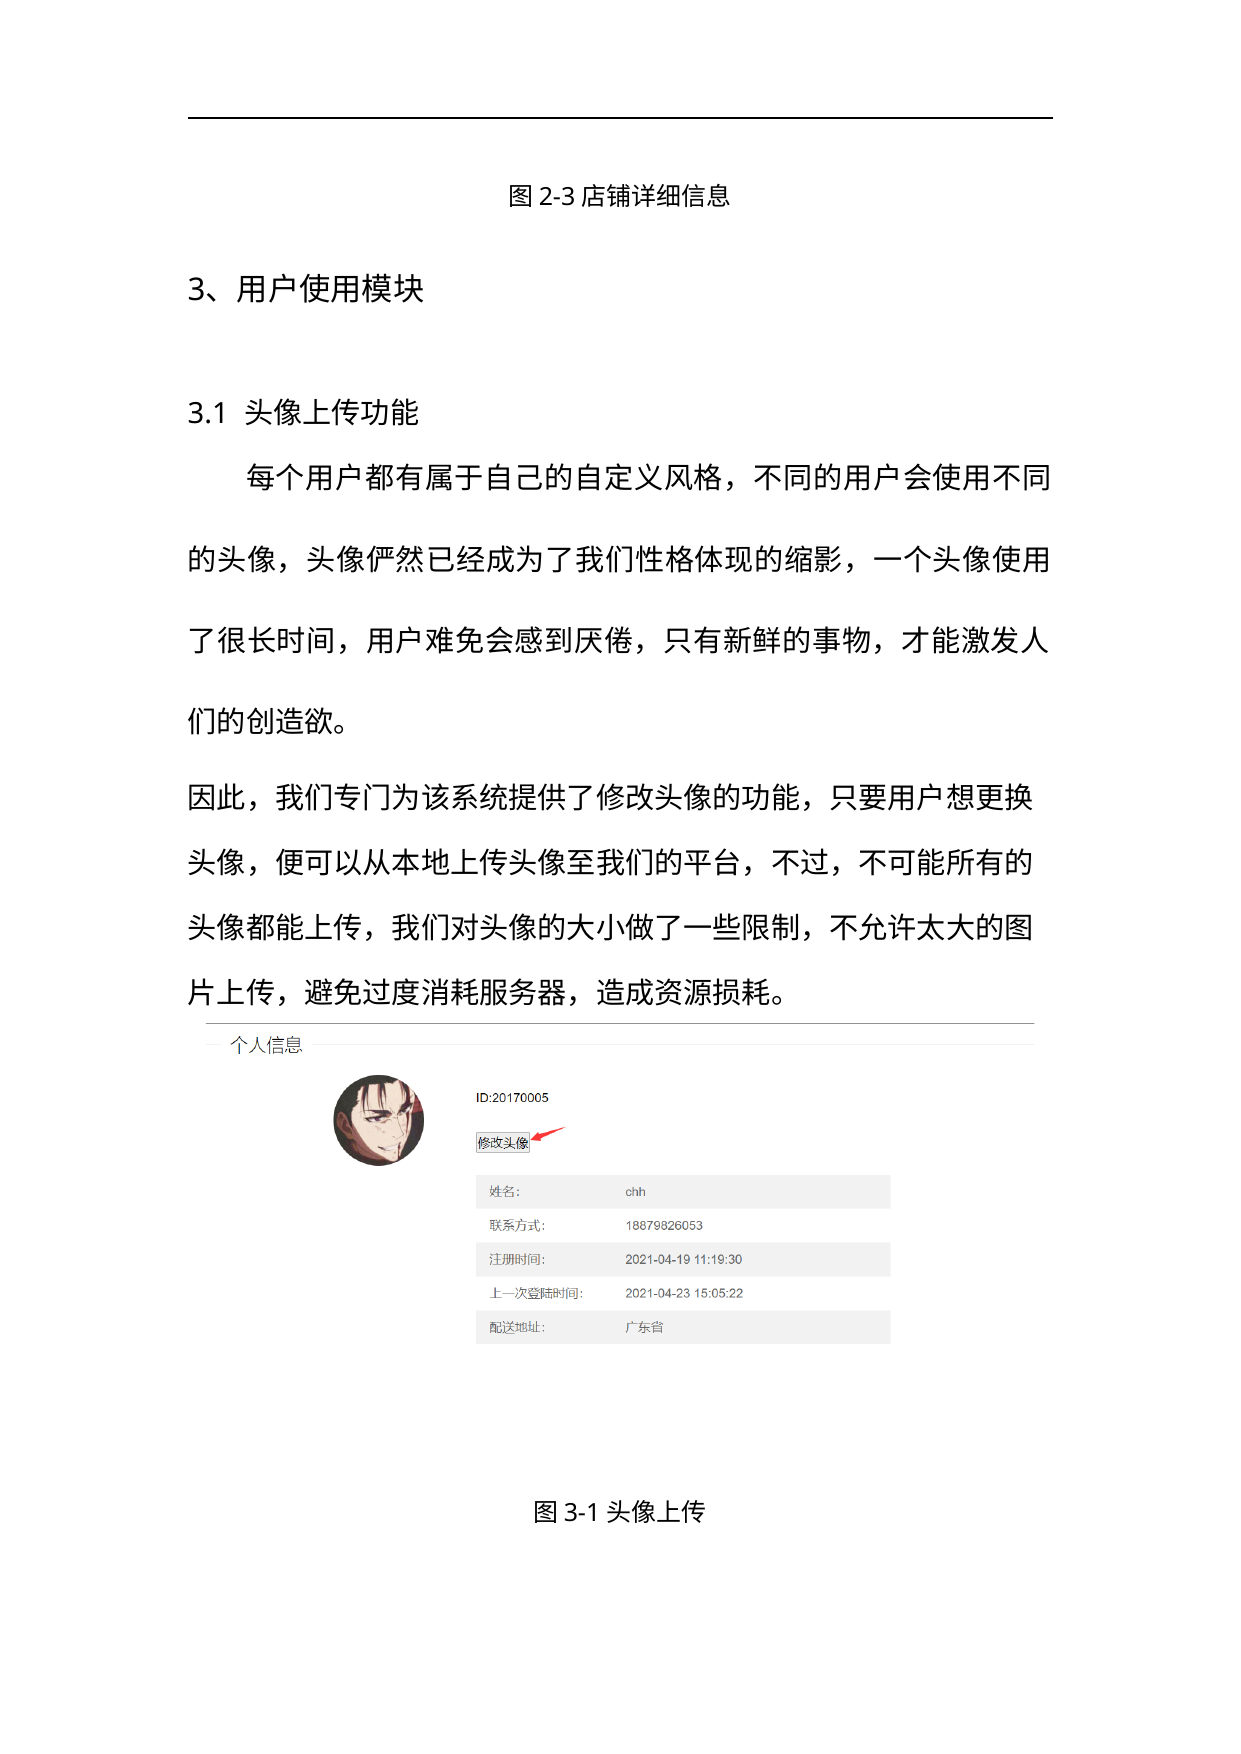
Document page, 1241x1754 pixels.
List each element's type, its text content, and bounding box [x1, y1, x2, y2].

subtitle 3、用户使用模块 [187, 254, 1053, 319]
text 每个用户都有属于自己的自定义风格，不同的用户会使用不同的头像，头像俨然已经成为了我们性格体现的缩影，一个头像使用了很长时间，用户难免会感到厌倦，只有新鲜的事物，才能激发人们的创造欲。 [187, 444, 1053, 752]
picture [205, 1023, 1035, 1422]
subtitle 3.1 头像上传功能 [187, 379, 1053, 444]
text 图2-3 店铺详细信息 [187, 162, 1053, 227]
list 因此，我们专门为该系统提供了修改头像的功能，只要用户想更换头像，便可以从本地上传头像至我们的平台，不过，不可能所有的头像都能上传，我们对头像的大小做了一些限制，不允许太大的图片上传，避免过度消耗服务器，造成资源损耗。 [187, 763, 1053, 1023]
text 图3-1 头像上传 [187, 1478, 1053, 1543]
